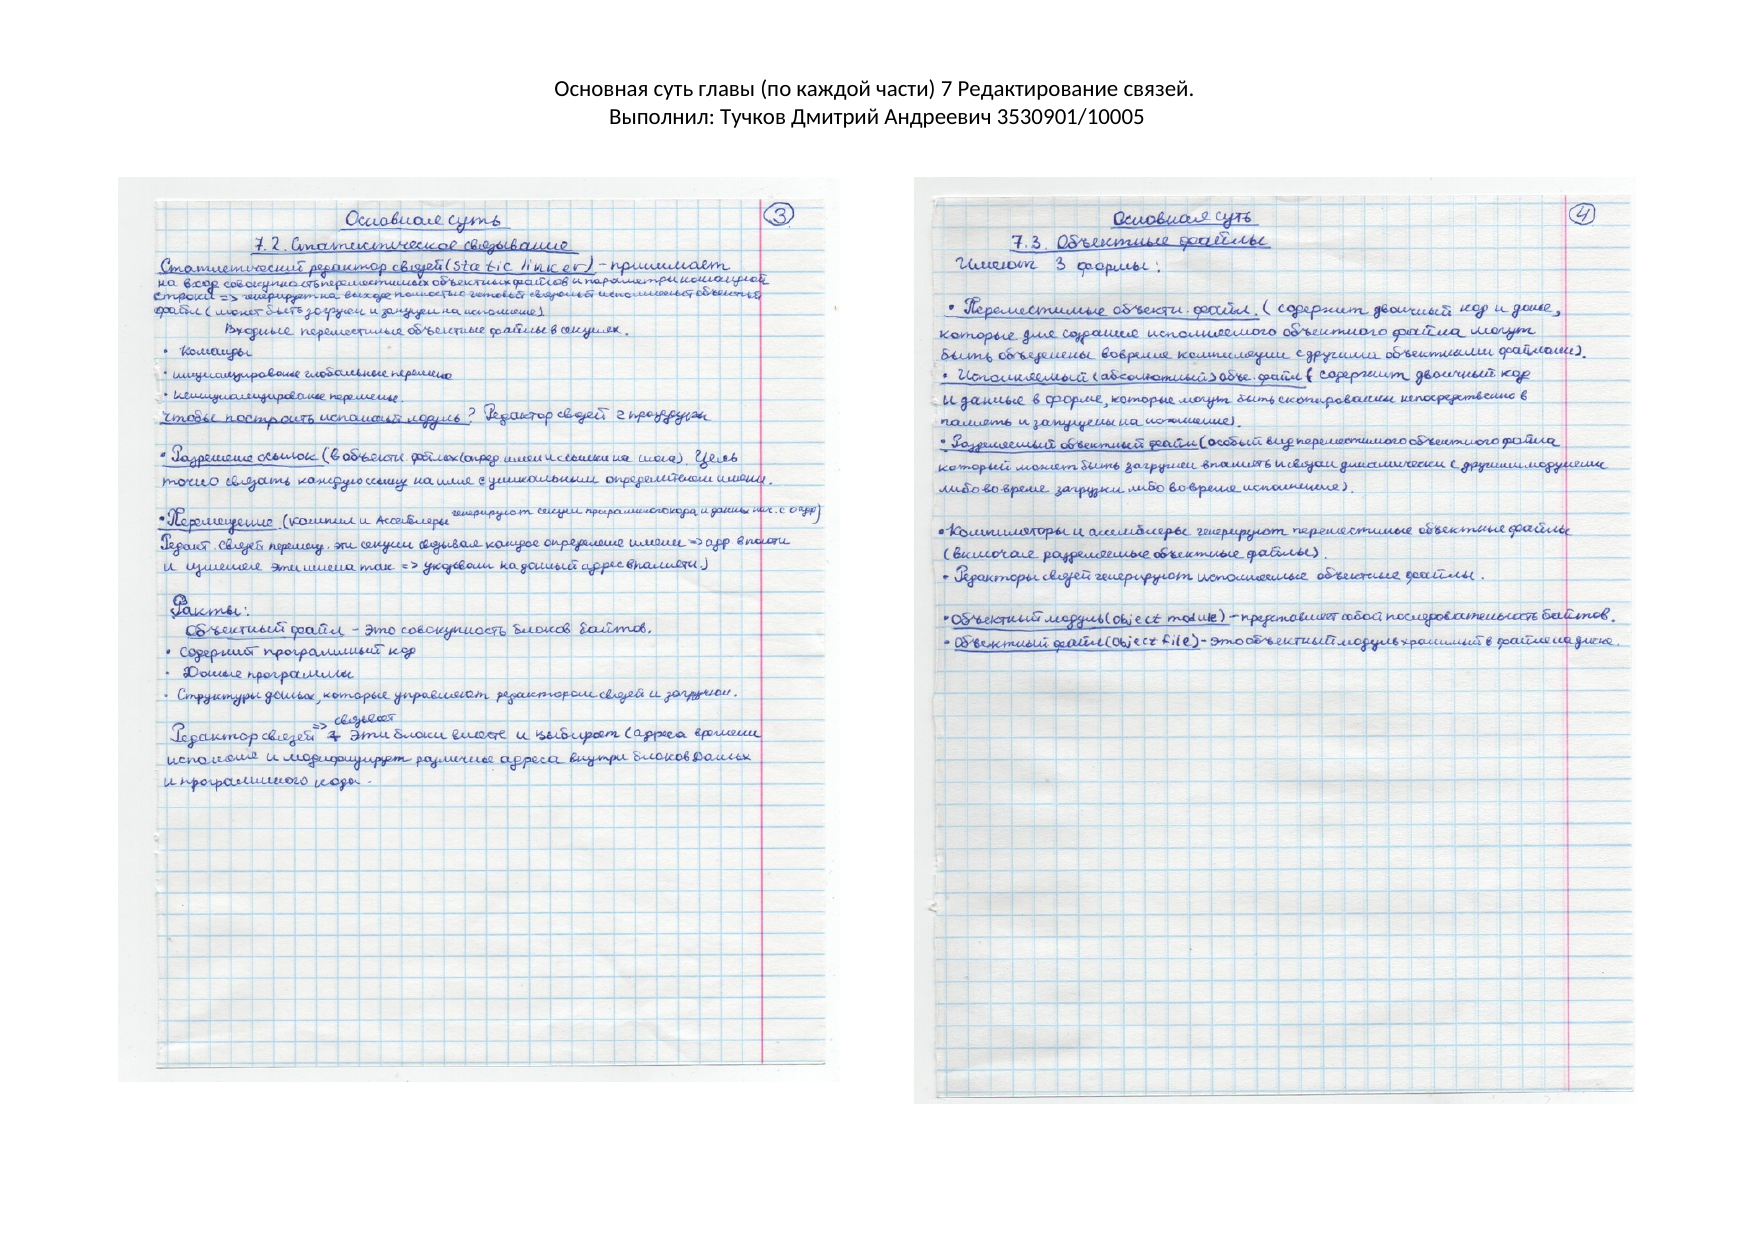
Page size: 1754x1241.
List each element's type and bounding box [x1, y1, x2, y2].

picture [913, 177, 1636, 1104]
picture [118, 177, 840, 1082]
